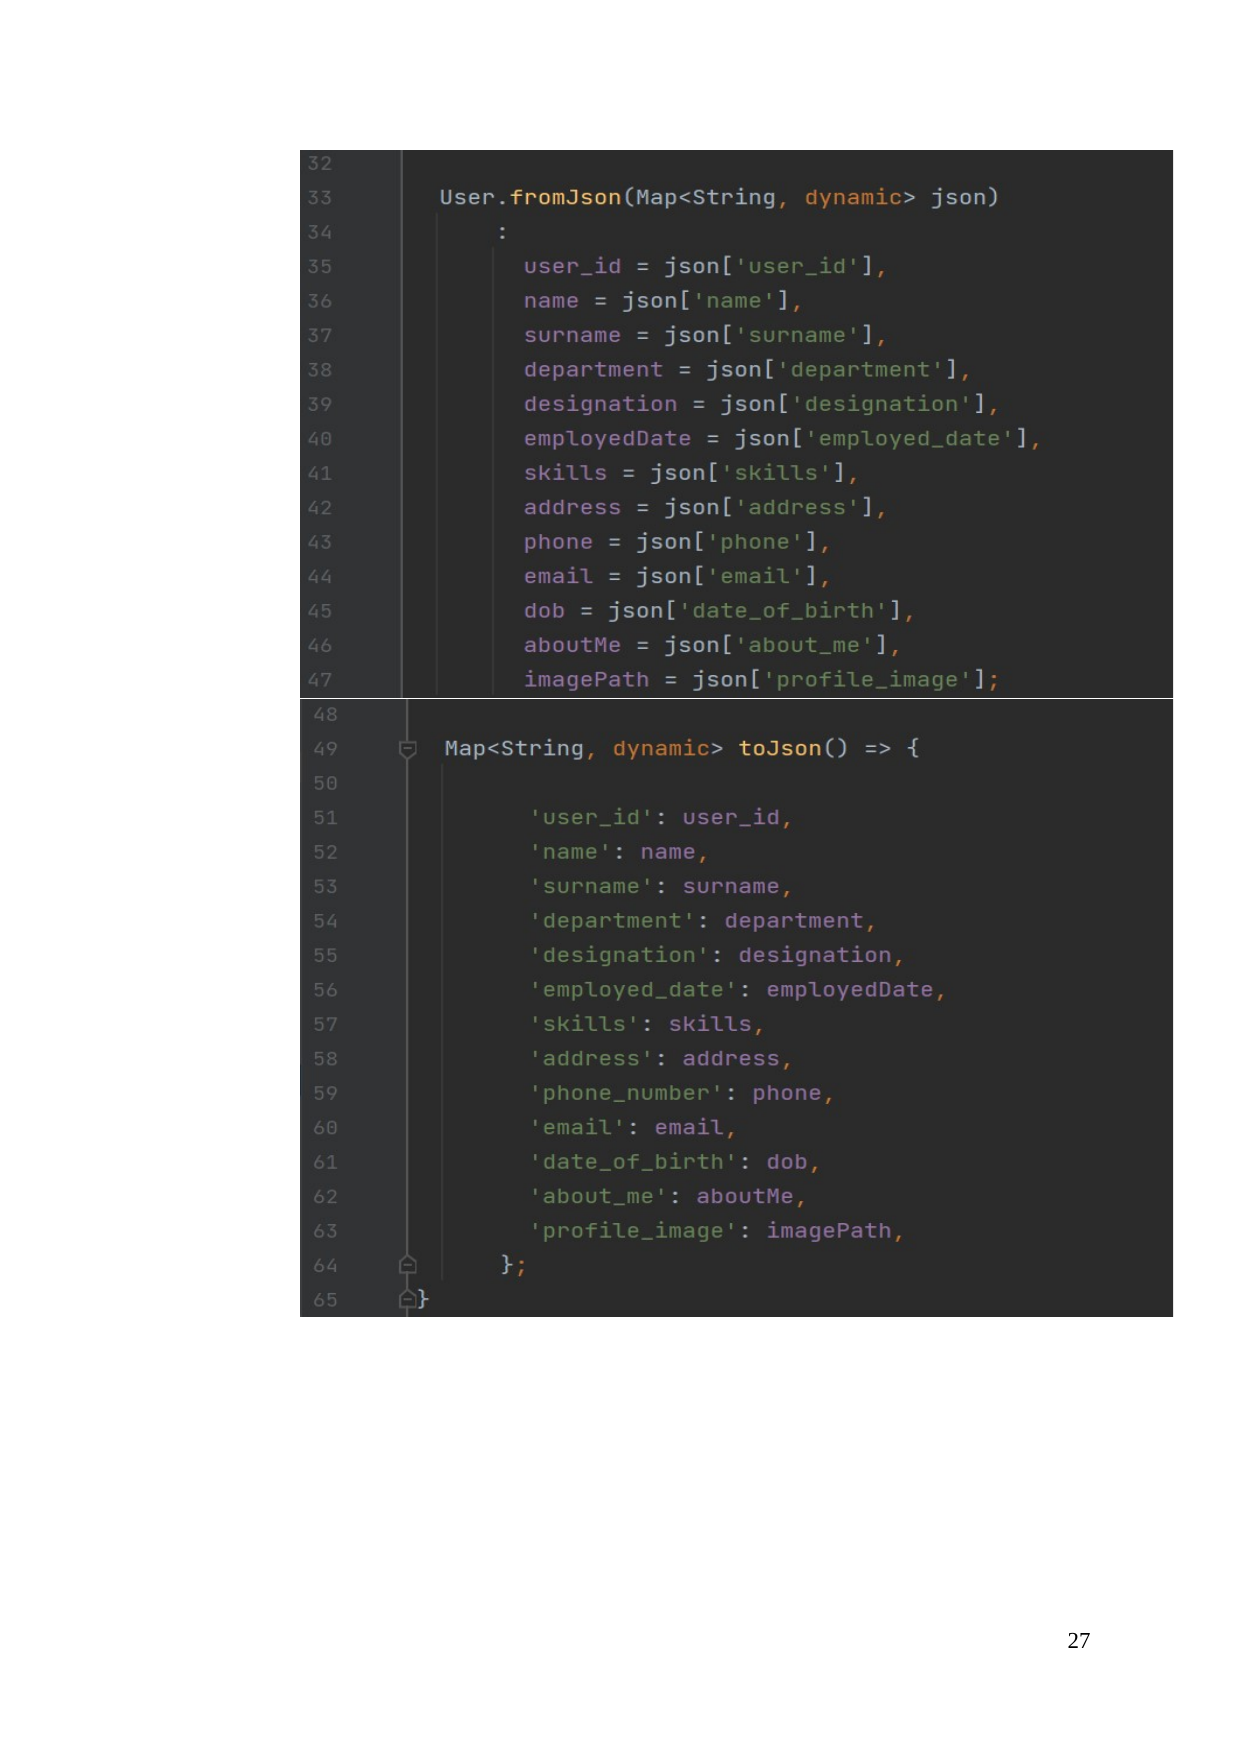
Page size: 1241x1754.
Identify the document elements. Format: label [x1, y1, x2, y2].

picture [300, 150, 1174, 698]
picture [300, 699, 1174, 1317]
